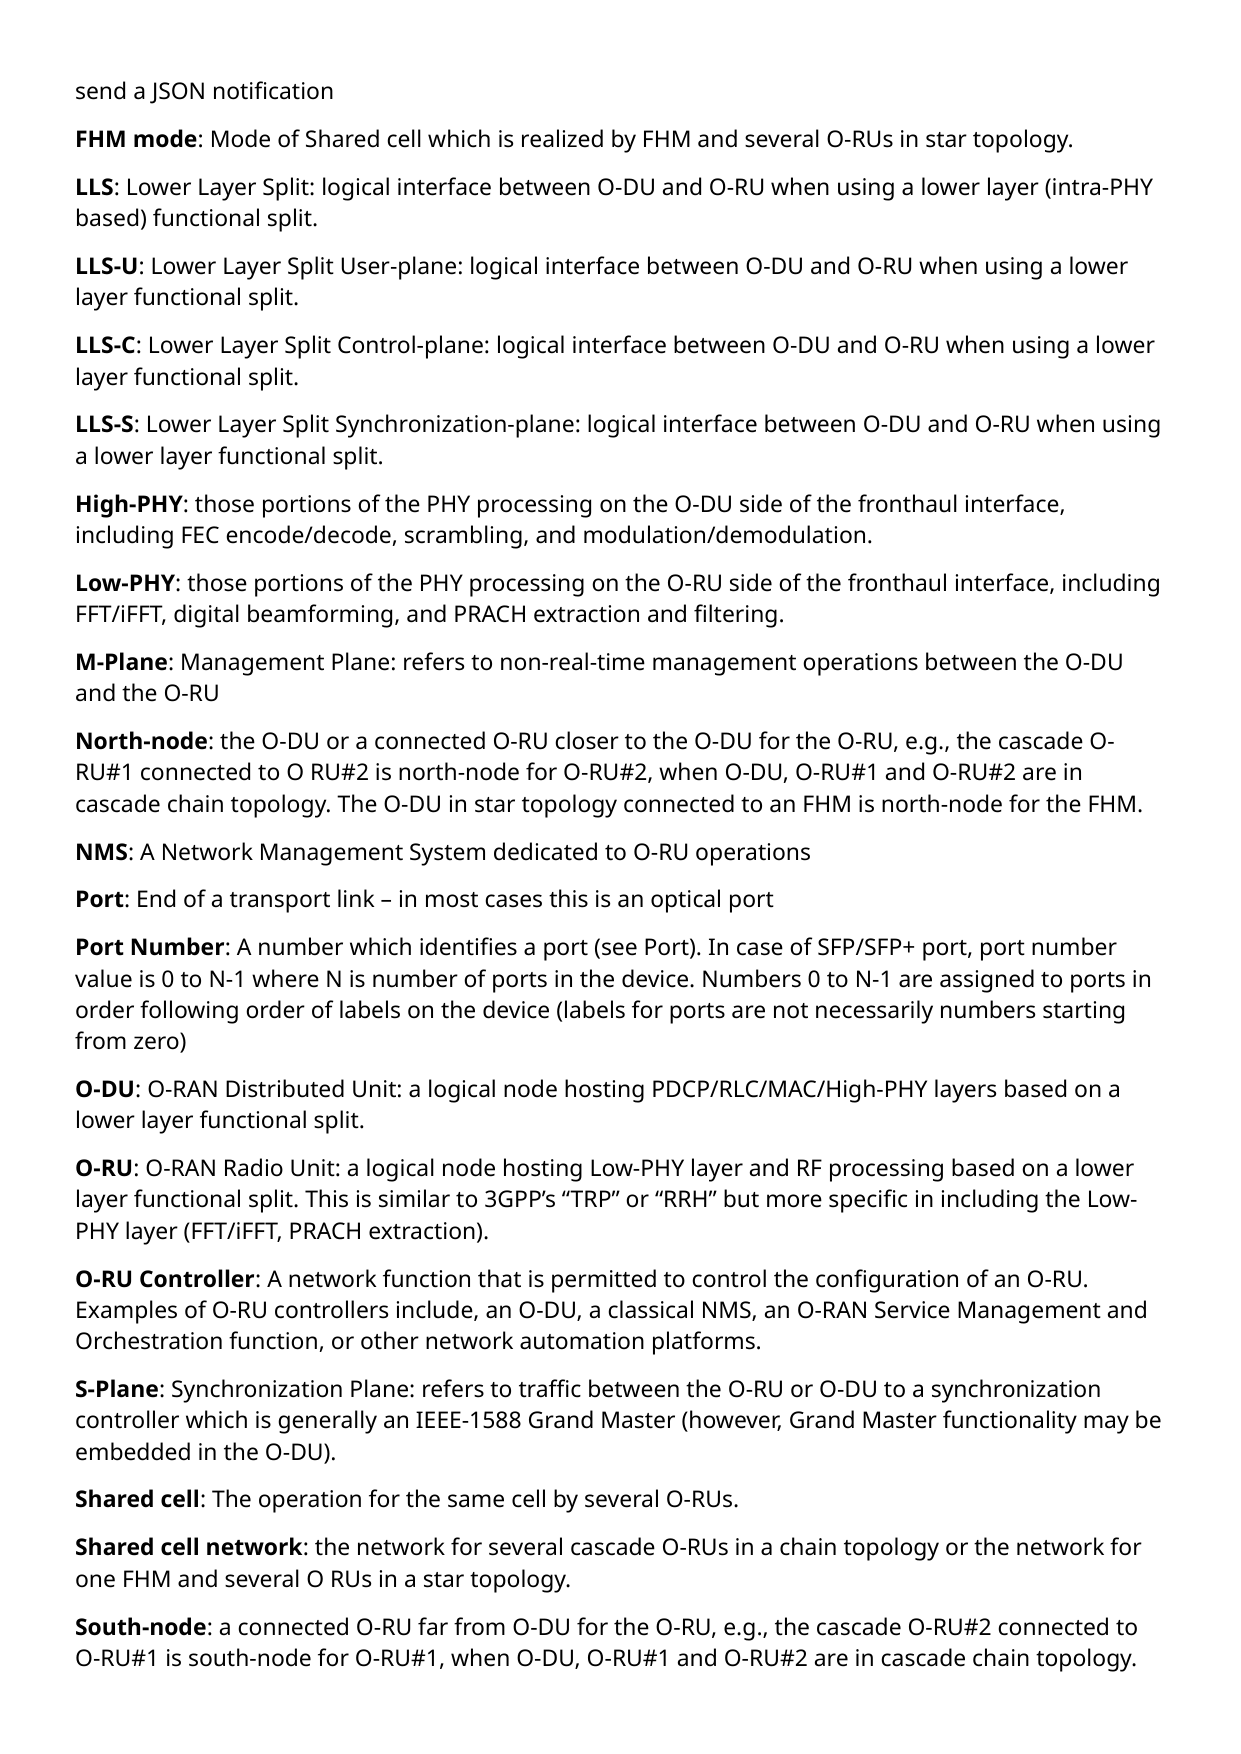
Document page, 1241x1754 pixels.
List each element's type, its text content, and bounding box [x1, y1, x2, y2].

text North-node: the O-DU or a connected O-RU closer to the O-DU for the O-RU, e.g., the cascade O-RU#1 connected to O RU#2 is north-node for O-RU#2, when O-DU, O-RU#1 and O-RU#2 are in cascade chain topology. The O-DU in star topology connected to an FHM is north-node for the FHM. [75, 725, 1165, 819]
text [75, 75, 1165, 106]
text Shared cell: The operation for the same cell by several O-RUs. [75, 1483, 1165, 1514]
text Port Number: A number which identifies a port (see Port). In case of SFP/SFP+ port, port number value is 0 to N-1 where N is number of ports in the device. Numbers 0 to N-1 are assigned to ports in order following order of labels on the device (labels for ports are not necessarily numbers starting from zero) [75, 931, 1165, 1056]
text Port: End of a transport link – in most cases this is an optical port [75, 883, 1165, 914]
text LLS-C: Lower Layer Split Control-plane: logical interface between O-DU and O-RU when using a lower layer functional split. [75, 329, 1165, 392]
text LLS-S: Lower Layer Split Synchronization-plane: logical interface between O-DU and O-RU when using a lower layer functional split. [75, 408, 1165, 471]
text LLS: Lower Layer Split: logical interface between O-DU and O-RU when using a lower layer (intra-PHY based) functional split. [75, 171, 1165, 233]
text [75, 1610, 1165, 1673]
text S-Plane: Synchronization Plane: refers to traffic between the O-RU or O-DU to a synchronization controller which is generally an IEEE-1588 Grand Master (however, Grand Master functionality may be embedded in the O-DU). [75, 1373, 1165, 1467]
text O-RU Controller: A network function that is permitted to control the configuration of an O-RU. Examples of O-RU controllers include, an O-DU, a classical NMS, an O-RAN Service Management and Orchestration function, or other network automation platforms. [75, 1262, 1165, 1356]
text NMS: A Network Management System dedicated to O-RU operations [75, 835, 1165, 867]
text M-Plane: Management Plane: refers to non-real-time management operations between the O-DU and the O-RU [75, 646, 1165, 708]
text Shared cell network: the network for several cascade O-RUs in a chain topology or the network for one FHM and several O RUs in a star topology. [75, 1531, 1165, 1594]
text O-RU: O-RAN Radio Unit: a logical node hosting Low-PHY layer and RF processing based on a lower layer functional split. This is similar to 3GPP’s “TRP” or “RRH” but more specific in including the Low-PHY layer (FFT/iFFT, PRACH extraction). [75, 1152, 1165, 1246]
text FHM mode: Mode of Shared cell which is realized by FHM and several O-RUs in star topology. [75, 123, 1165, 154]
text Low-PHY: those portions of the PHY processing on the O-RU side of the fronthaul interface, including FFT/iFFT, digital beamforming, and PRACH extraction and filtering. [75, 567, 1165, 629]
text High-PHY: those portions of the PHY processing on the O-DU side of the fronthaul interface, including FEC encode/decode, scrambling, and modulation/demodulation. [75, 487, 1165, 550]
text O-DU: O-RAN Distributed Unit: a logical node hosting PDCP/RLC/MAC/High-PHY layers based on a lower layer functional split. [75, 1073, 1165, 1135]
text LLS-U: Lower Layer Split User-plane: logical interface between O-DU and O-RU when using a lower layer functional split. [75, 250, 1165, 312]
